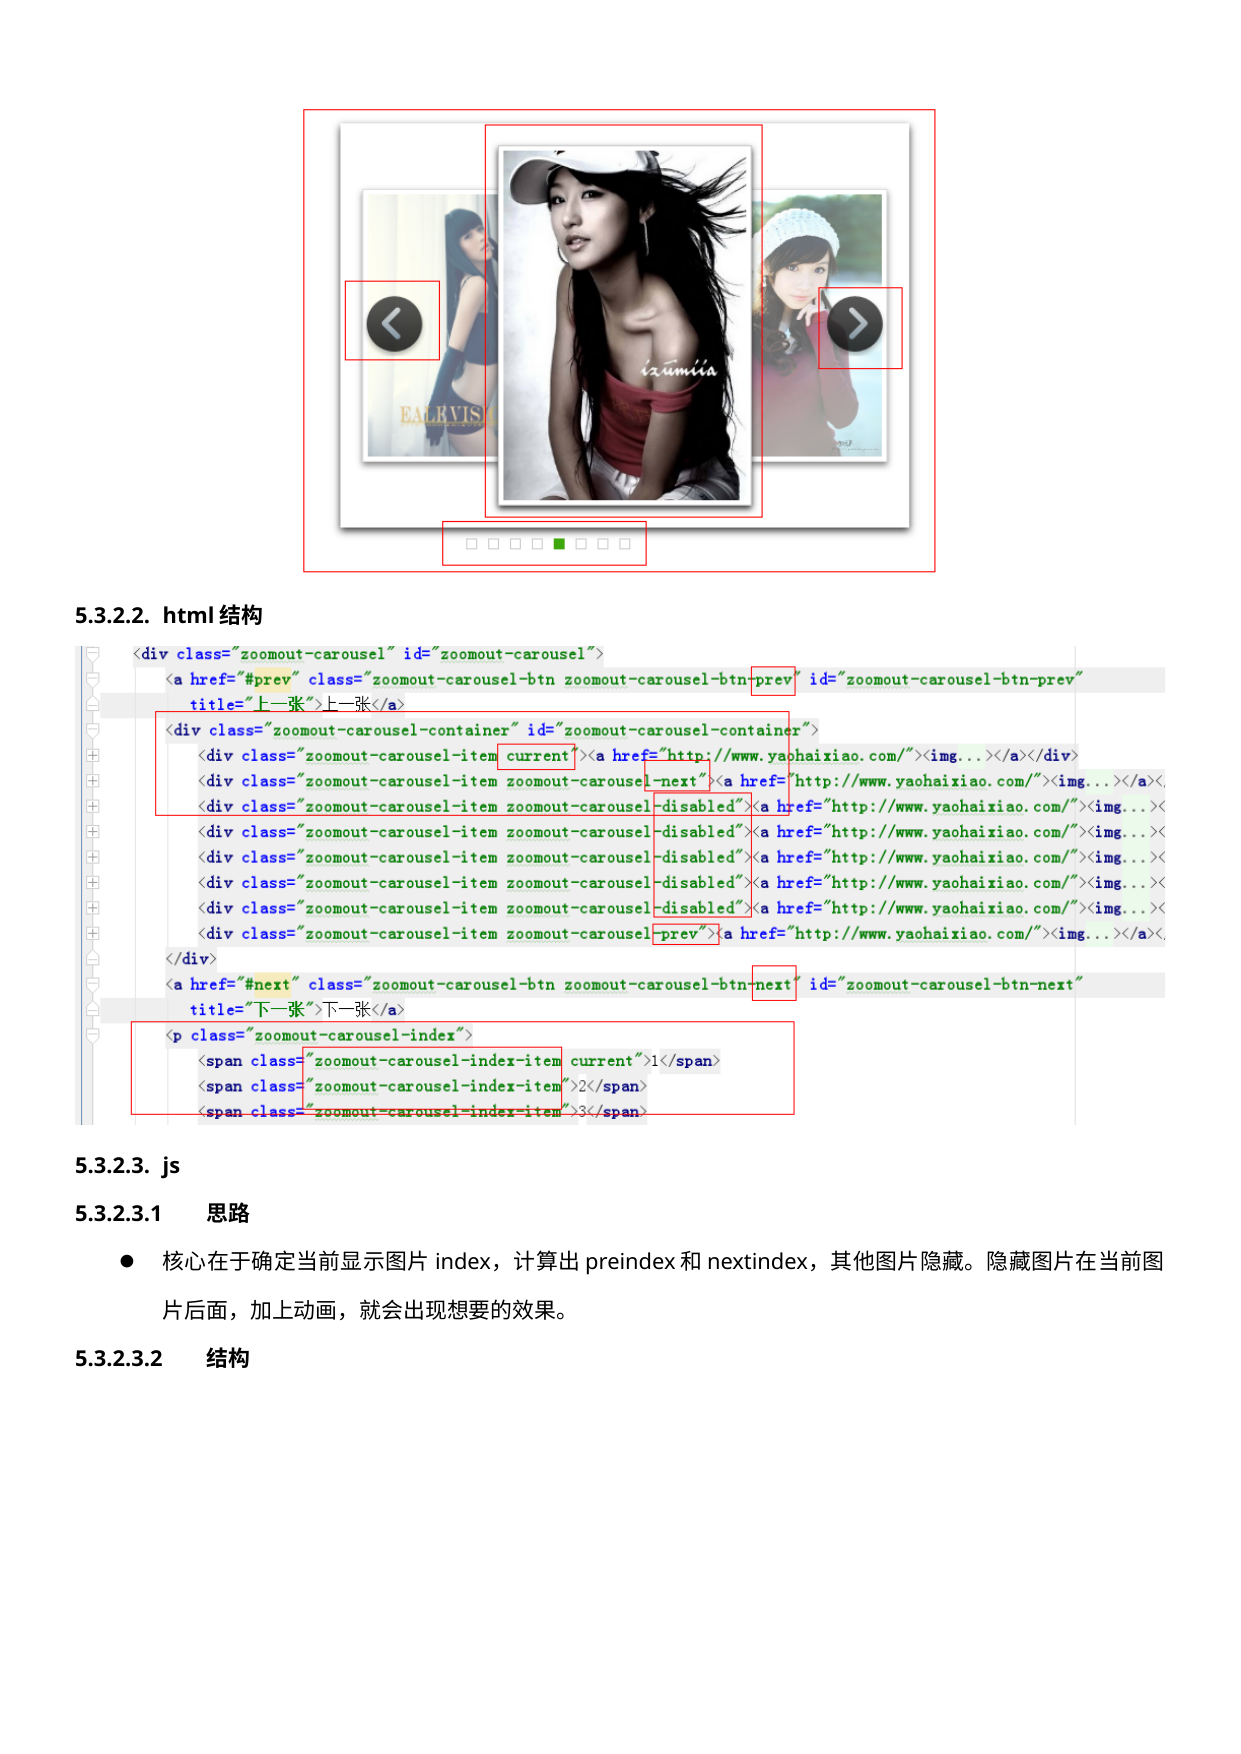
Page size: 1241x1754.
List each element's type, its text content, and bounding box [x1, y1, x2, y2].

list 核心在于确定当前显示图片index，计算出preindex和nextindex，其他图片隐藏。隐藏图片在当前图片后面，加上动画，就会出现想要的效果。 [119, 1244, 1165, 1325]
picture [75, 646, 1166, 1125]
text js [75, 1148, 1165, 1181]
text html结构 [75, 598, 1165, 630]
text 思路 [75, 1196, 1165, 1228]
text 结构 [75, 1341, 1165, 1374]
picture [288, 95, 953, 580]
